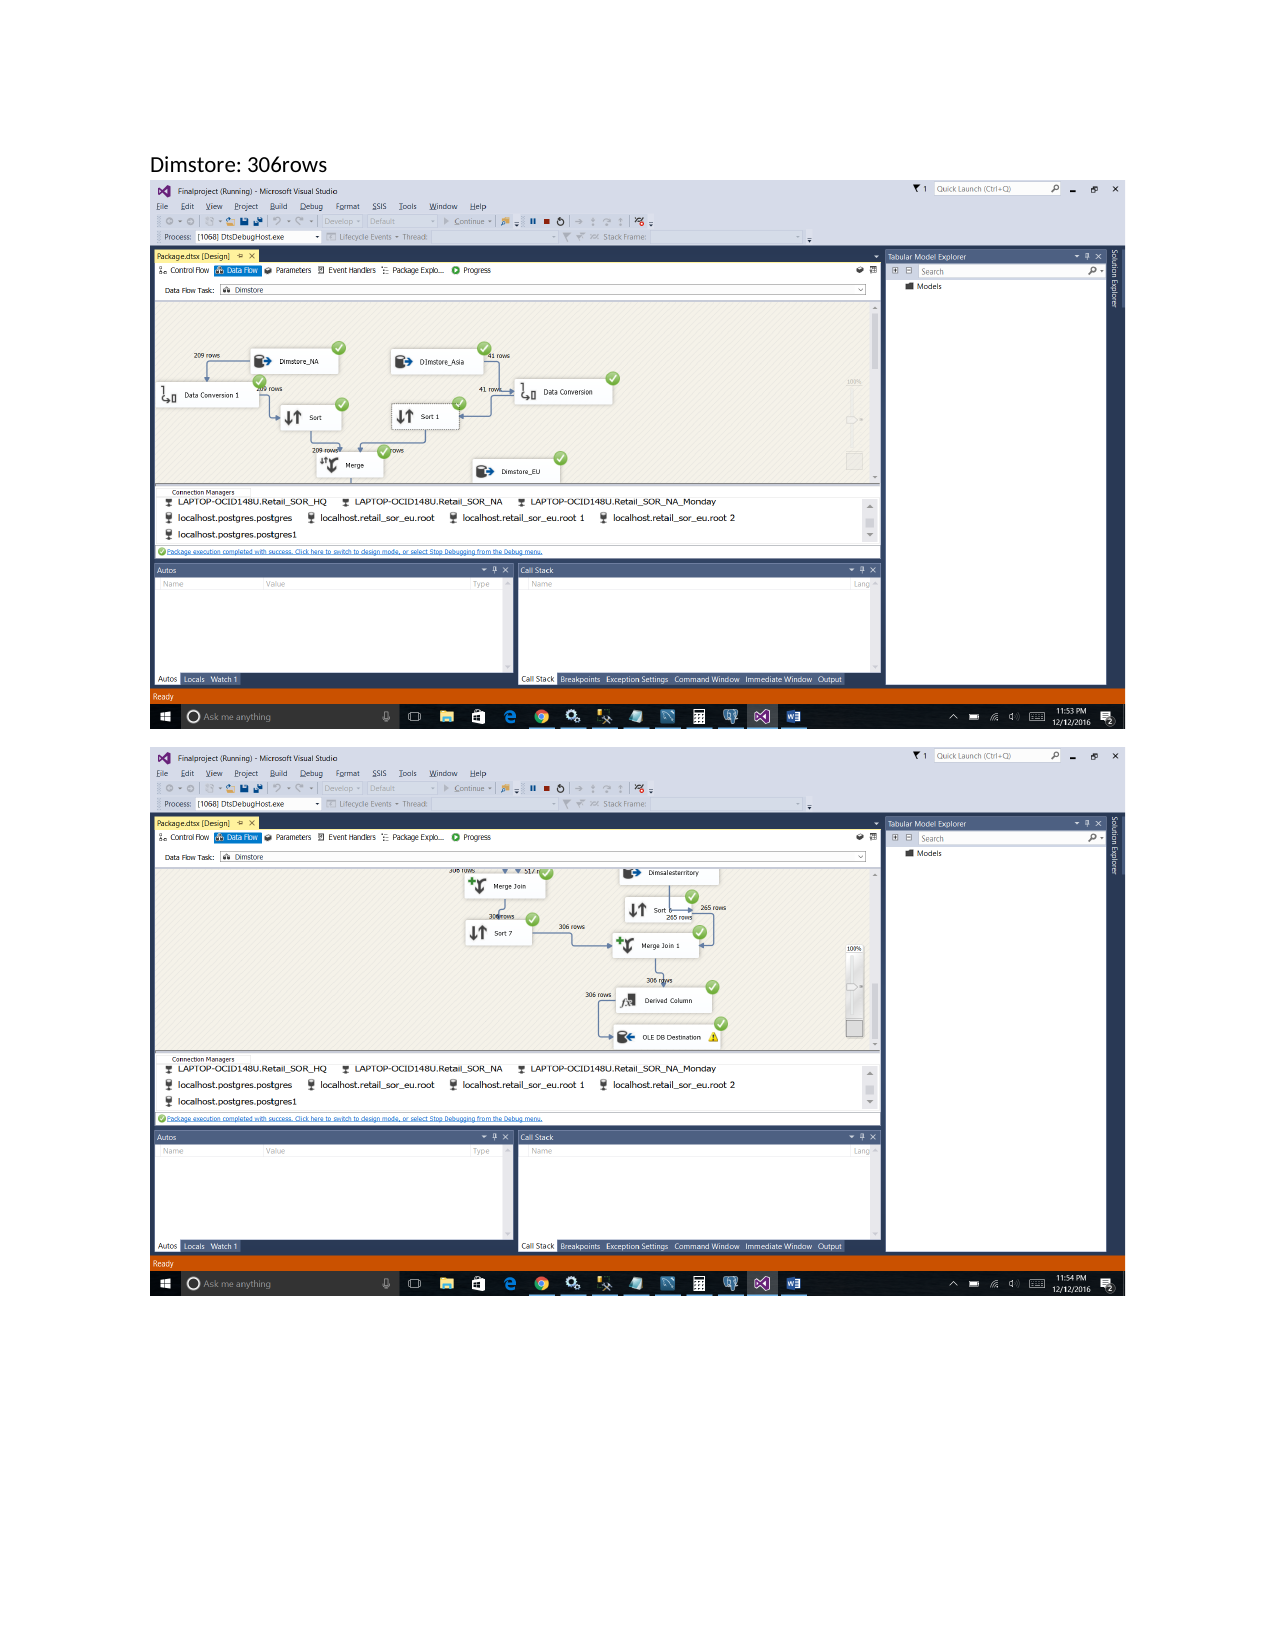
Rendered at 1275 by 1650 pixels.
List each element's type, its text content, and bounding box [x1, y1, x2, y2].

picture [150, 747, 1125, 1296]
text Dimstore: 306rows [150, 150, 1125, 180]
picture [150, 180, 1125, 729]
